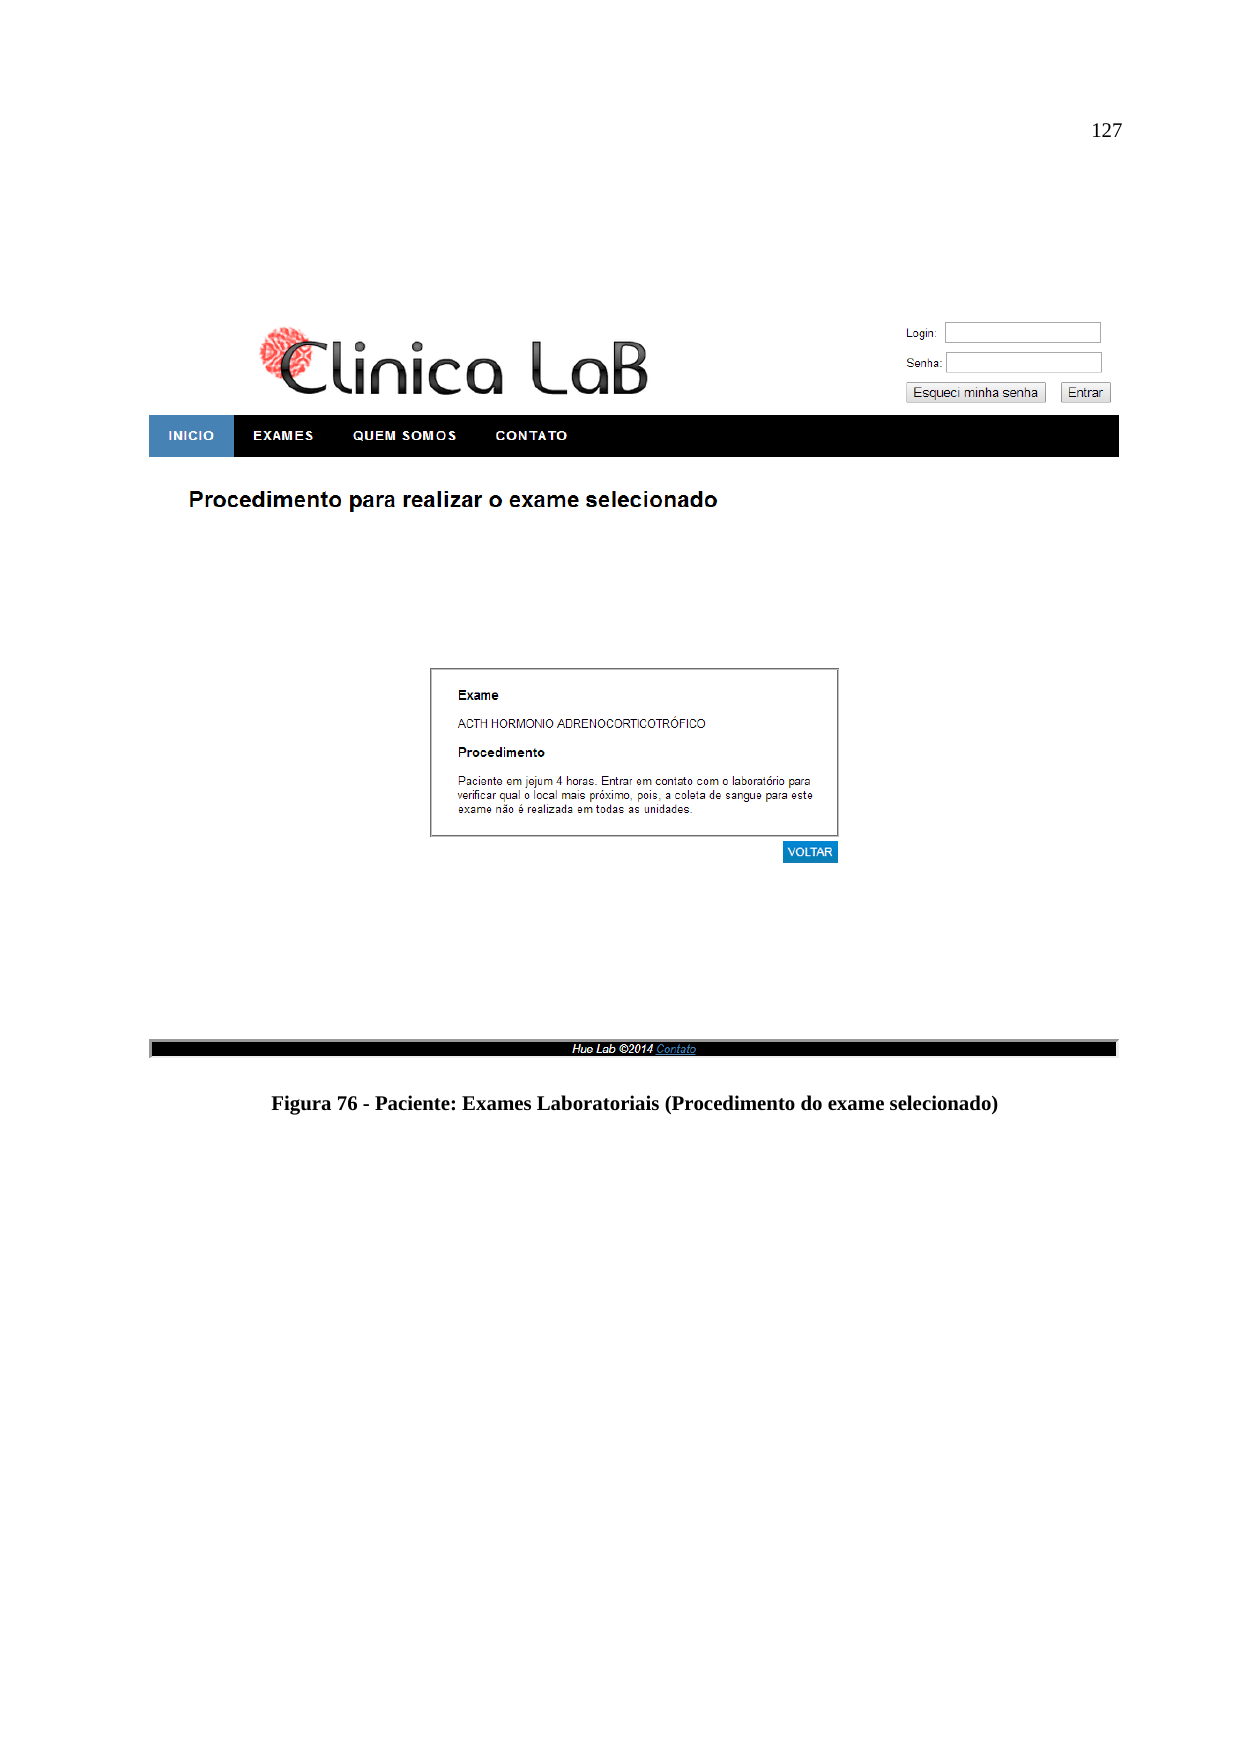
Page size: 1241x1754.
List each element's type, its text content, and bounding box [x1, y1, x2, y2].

picture [147, 306, 1122, 1065]
